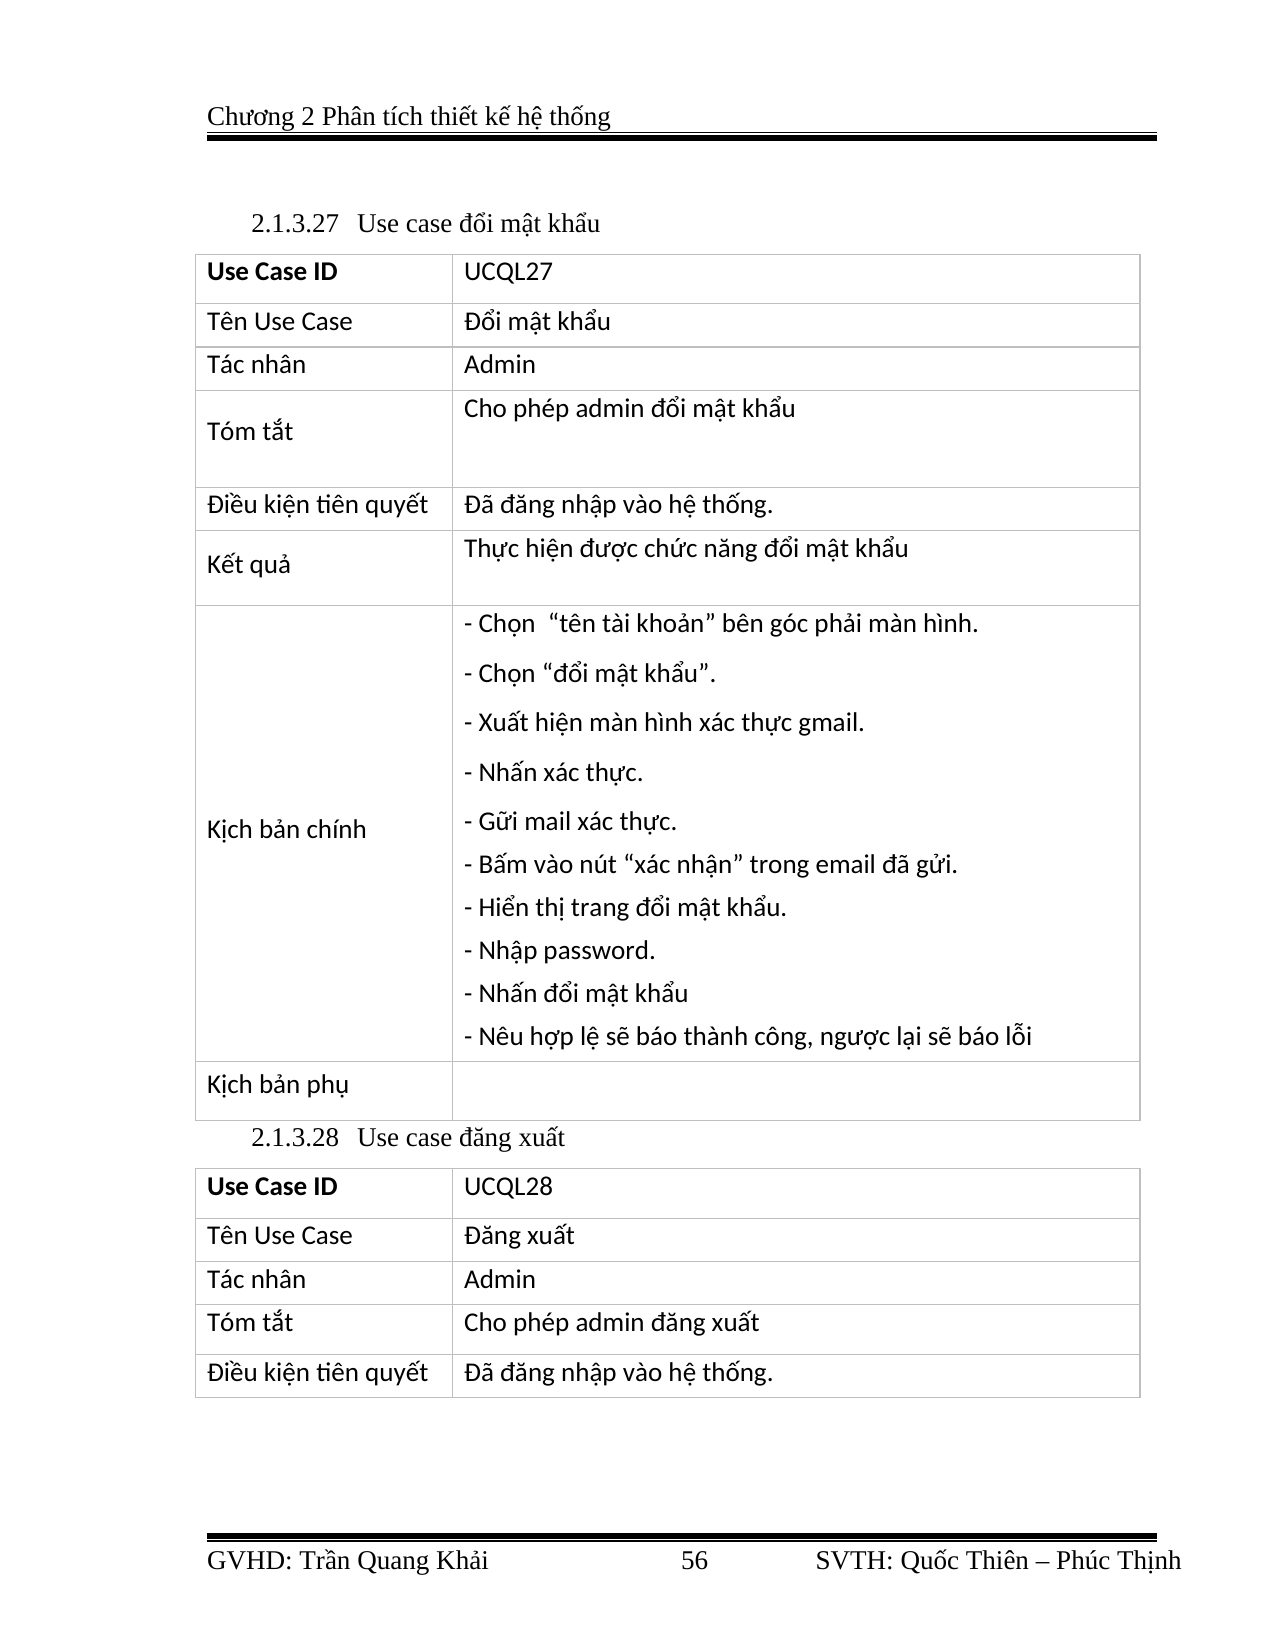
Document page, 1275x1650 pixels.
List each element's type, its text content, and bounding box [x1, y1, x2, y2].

list Use case đổi mật khẩu [251, 207, 1157, 238]
table_header UCQL28 [453, 1169, 1139, 1217]
table_cell Điều kiện tiên quyết [196, 488, 452, 530]
table_cell Tác nhân [196, 1262, 452, 1304]
table_header Use Case ID [196, 1169, 452, 1217]
table_cell Tên Use Case [196, 1219, 452, 1261]
table_cell Kết quả [196, 531, 452, 605]
table_header Use Case ID [196, 255, 452, 303]
table_cell Admin [453, 1262, 1139, 1304]
table_cell Kịch bản phụ [196, 1062, 452, 1120]
table_cell Đã đăng nhập vào hệ thống. [453, 1355, 1139, 1397]
table_cell Tên Use Case [196, 304, 452, 346]
table_cell Đã đăng nhập vào hệ thống. [453, 488, 1139, 530]
table_header UCQL27 [453, 255, 1139, 303]
list Use case đăng xuất [251, 1121, 1157, 1152]
table_cell Điều kiện tiên quyết [196, 1355, 452, 1397]
table_cell Đổi mật khẩu [453, 304, 1139, 346]
table_cell Thực hiện được chức năng đổi mật khẩu [453, 531, 1139, 605]
table_cell Tóm tắt [196, 1305, 452, 1354]
table_cell Cho phép admin đăng xuất [453, 1305, 1139, 1354]
table_cell Kịch bản chính [196, 606, 452, 1061]
table_cell Đăng xuất [453, 1219, 1139, 1261]
table_cell Tác nhân [196, 348, 452, 390]
table_cell - Chọn “tên tài khoản” bên góc phải màn hình. - Chọn “đổi mật khẩu”. - Xuất hiện màn hình xác thực gmail. - Nhấn xác thực. - Gữi mail xác thực. - Bấm vào nút “xác nhận” trong email đã gửi. - Hiển thị trang đổi mật khẩu. - Nhập password. - Nhấn đổi mật khẩu - Nêu hợp lệ sẽ báo thành công, ngược lại sẽ báo lỗi [453, 606, 1139, 1061]
table_cell Admin [453, 348, 1139, 390]
table_cell Cho phép admin đổi mật khẩu [453, 391, 1139, 487]
table_cell [453, 1062, 1139, 1120]
table_cell Tóm tắt [196, 391, 452, 487]
